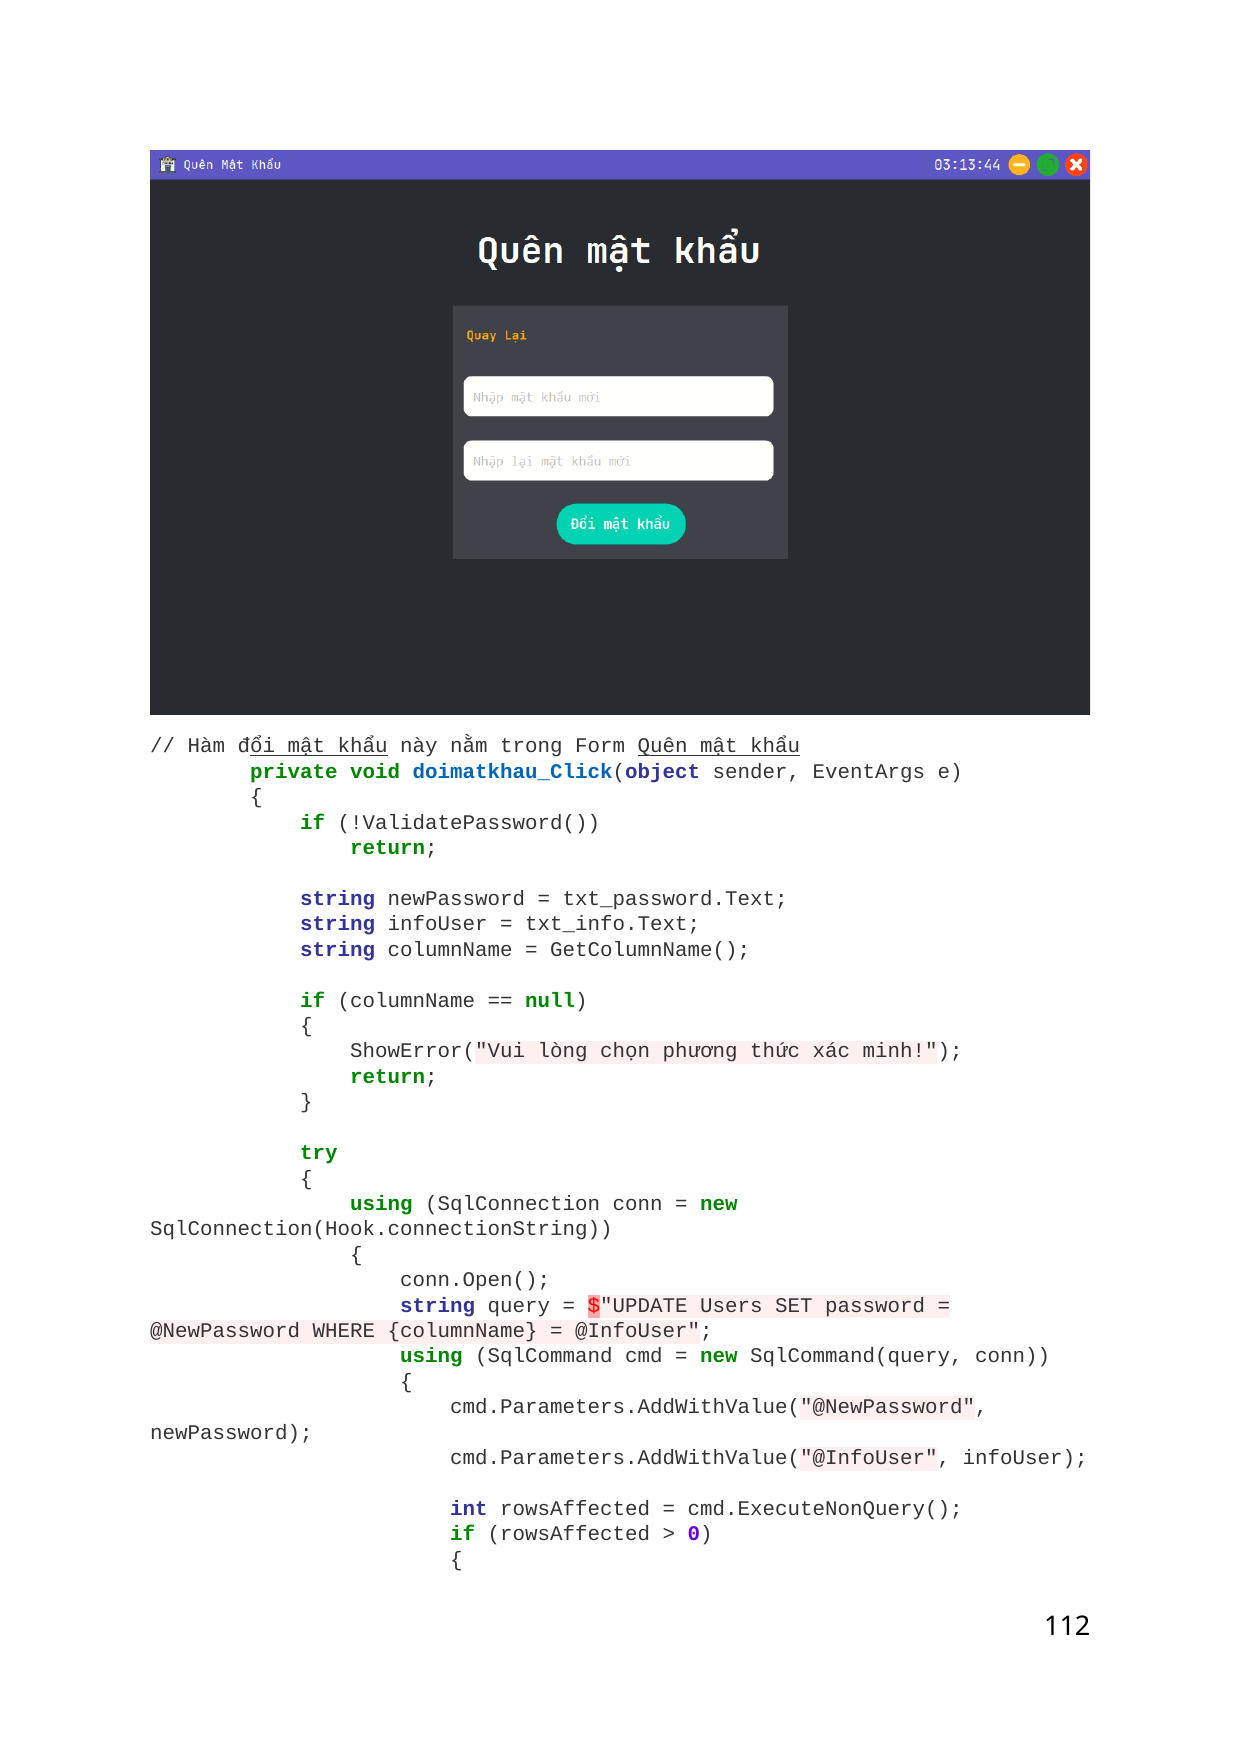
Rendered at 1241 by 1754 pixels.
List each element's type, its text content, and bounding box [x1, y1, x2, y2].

text conn.Open(); [150, 1267, 1090, 1293]
text if (!ValidatePassword()) [150, 810, 1090, 835]
text string query = $"UPDATE Users SET password = @NewPassword WHERE {columnName} = @InfoUser"; [150, 1293, 1090, 1344]
text using (SqlConnection conn = new SqlConnection(Hook.connectionString)) [150, 1191, 1090, 1242]
text } [150, 1089, 1090, 1115]
text { [150, 1369, 1090, 1394]
text try [150, 1140, 1090, 1166]
text if (columnName == null) [150, 988, 1090, 1013]
text ShowError("Vui lòng chọn phương thức xác minh!"); [150, 1039, 1090, 1064]
text { [150, 784, 1090, 810]
picture [150, 150, 1091, 715]
text private void doimatkhau_Click(object sender, EventArgs e) [150, 759, 1090, 784]
text { [150, 1547, 1090, 1572]
text string infoUser = txt_info.Text; [150, 912, 1090, 937]
text string newPassword = txt_password.Text; [150, 886, 1090, 912]
text return; [150, 1064, 1090, 1089]
text { [150, 1013, 1090, 1039]
text cmd.Parameters.AddWithValue("@InfoUser", infoUser); [150, 1445, 1090, 1471]
text int rowsAffected = cmd.ExecuteNonQuery(); [150, 1496, 1090, 1522]
text using (SqlCommand cmd = new SqlCommand(query, conn)) [150, 1344, 1090, 1369]
text cmd.Parameters.AddWithValue("@NewPassword", newPassword); [150, 1394, 1090, 1445]
text string columnName = GetColumnName(); [150, 937, 1090, 962]
text { [150, 1242, 1090, 1267]
text { [150, 1166, 1090, 1191]
text if (rowsAffected > 0) [150, 1522, 1090, 1547]
text return; [150, 835, 1090, 861]
text // Hàm đổi mật khẩu này nằm trong Form Quên mật khẩu [150, 734, 1090, 759]
